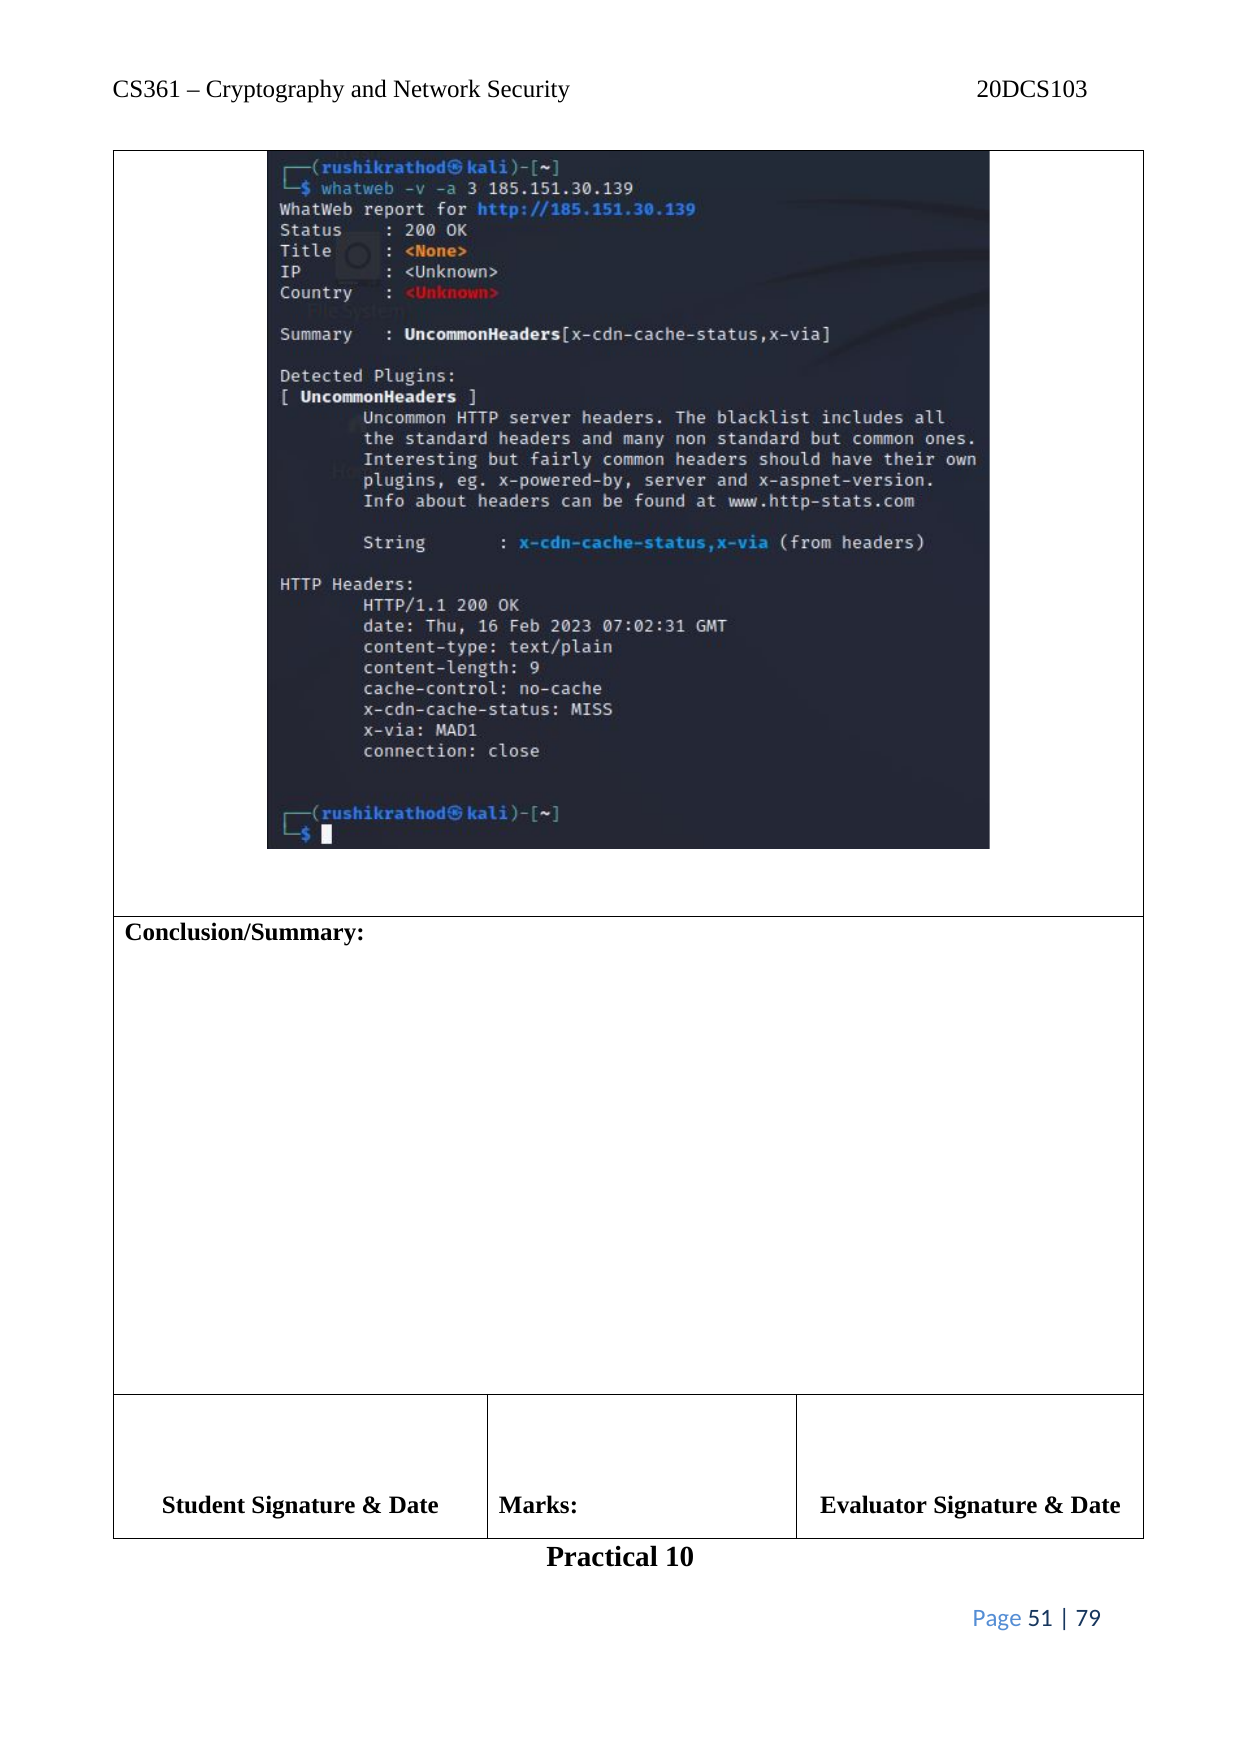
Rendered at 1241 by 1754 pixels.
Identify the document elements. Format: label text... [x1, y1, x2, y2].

table_cell Student Signature & Date [114, 1395, 487, 1538]
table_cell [114, 151, 1143, 916]
text Practical 10 [112, 1539, 1128, 1572]
table_cell Evaluator Signature & Date [797, 1395, 1143, 1538]
table_cell Marks: [488, 1395, 796, 1538]
table_cell Conclusion/Summary: [114, 917, 1143, 1394]
picture [267, 151, 990, 849]
